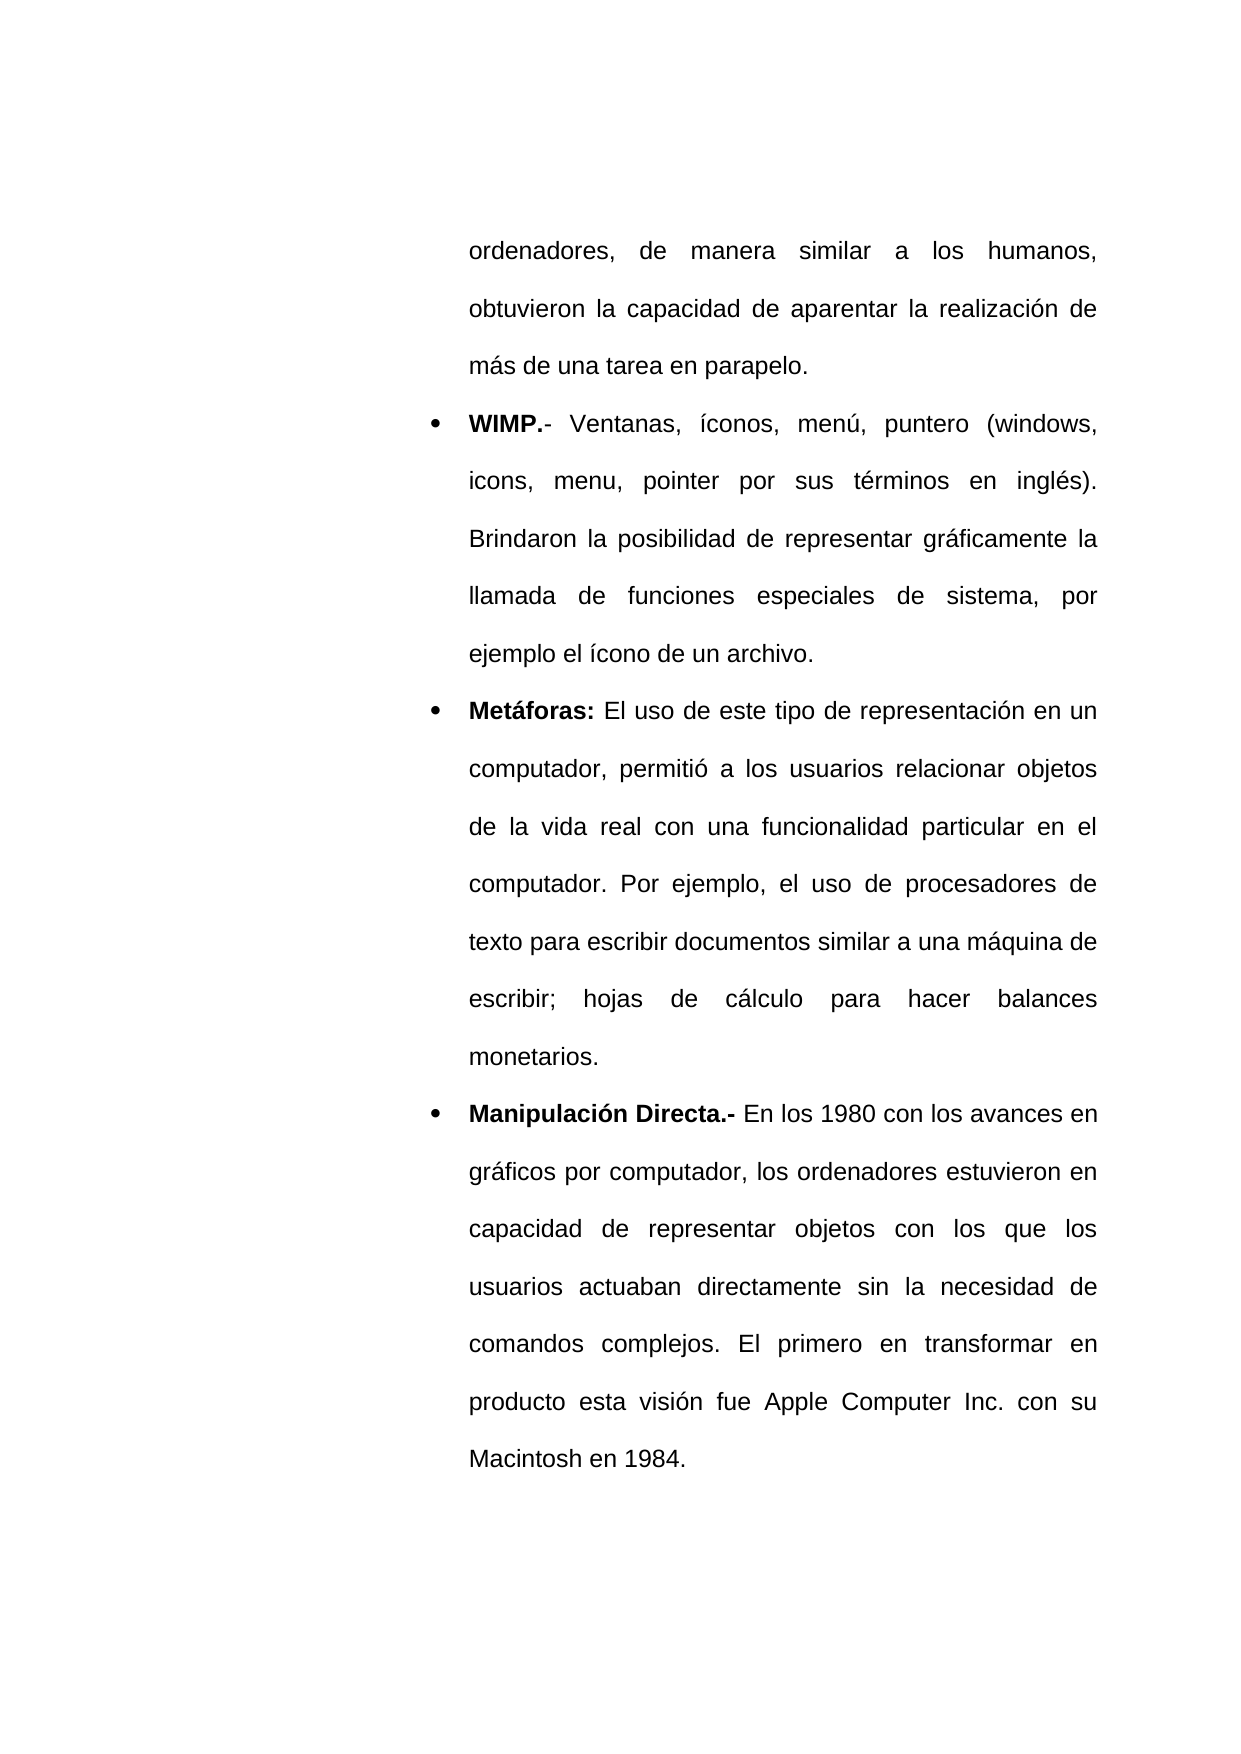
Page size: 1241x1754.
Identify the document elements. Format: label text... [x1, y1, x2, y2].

list Manipulación Directa.- En los 1980 con los avances en gráficos por computador, los ordenadores estuvieron en capacidad de representar objetos con los que los usuarios actuaban directamente sin la necesidad de comandos complejos. El primero en transformar en producto esta visión fue Apple Computer Inc. con su Macintosh en 1984. [431, 1099, 1098, 1473]
list Metáforas: El uso de este tipo de representación en un computador, permitió a los usuarios relacionar objetos de la vida real con una funcionalidad particular en el computador. Por ejemplo, el uso de procesadores de texto para escribir documentos similar a una máquina de escribir; hojas de cálculo para hacer balances monetarios. [431, 696, 1098, 1070]
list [431, 236, 1098, 380]
list WIMP.- Ventanas, íconos, menú, puntero (windows, icons, menu, pointer por sus términos en inglés). Brindaron la posibilidad de representar gráficamente la llamada de funciones especiales de sistema, por ejemplo el ícono de un archivo. [431, 409, 1098, 668]
